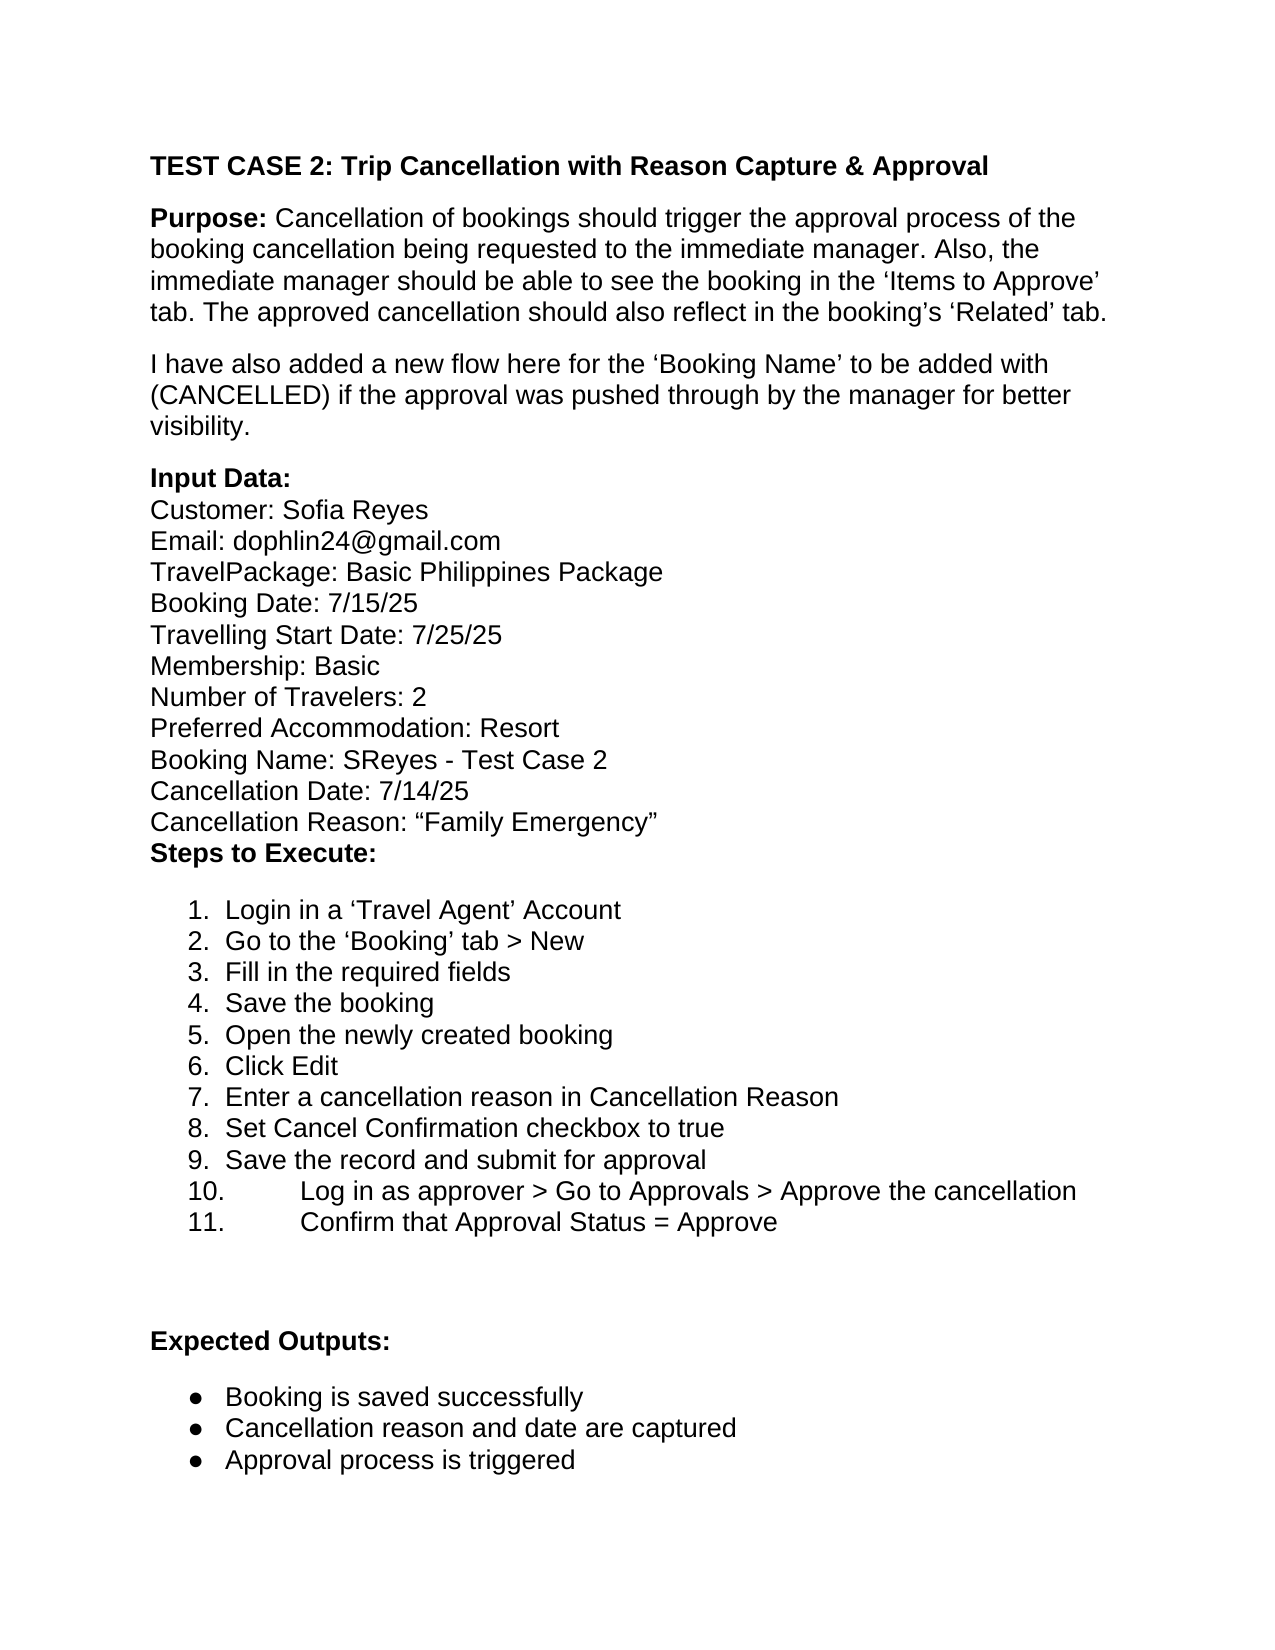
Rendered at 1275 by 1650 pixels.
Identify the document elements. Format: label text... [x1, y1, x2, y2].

list Login in a ‘Travel Agent’ Account [187, 894, 1125, 925]
list Set Cancel Confirmation checkbox to true [187, 1112, 1125, 1144]
list Save the booking [187, 987, 1125, 1019]
list Enter a cancellation reason in Cancellation Reason [187, 1081, 1125, 1112]
list Booking is saved successfully [187, 1381, 1125, 1412]
subtitle TEST CASE 2: Trip Cancellation with Reason Capture & Approval [150, 150, 1125, 181]
text Expected Outputs: [150, 1325, 1125, 1356]
list Log in as approver > Go to Approvals > Approve the cancellation [187, 1175, 1125, 1206]
text Steps to Execute: [150, 837, 1125, 869]
list Go to the ‘Booking’ tab > New [187, 925, 1125, 956]
list Save the record and submit for approval [187, 1144, 1125, 1175]
text Purpose: Cancellation of bookings should trigger the approval process of the booking cancellation being requested to the immediate manager. Also, the immediate manager should be able to see the booking in the ‘Items to Approve’ tab. The approved cancellation should also reflect in the booking’s ‘Related’ tab. [150, 202, 1125, 327]
list Confirm that Approval Status = Approve [187, 1206, 1125, 1237]
text Input Data: Customer: Sofia Reyes Email: dophlin24@gmail.com TravelPackage: Basic Philippines Package Booking Date: 7/15/25 Travelling Start Date: 7/25/25 Membership: Basic Number of Travelers: 2 [150, 462, 1125, 712]
text Cancellation Date: 7/14/25 Cancellation Reason: “Family Emergency” [150, 775, 1125, 837]
text I have also added a new flow here for the ‘Booking Name’ to be added with (CANCELLED) if the approval was pushed through by the manager for better visibility. [150, 348, 1125, 442]
text Preferred Accommodation: Resort [150, 712, 1125, 744]
list Approval process is triggered [187, 1444, 1125, 1475]
list Click Edit [187, 1050, 1125, 1081]
list Fill in the required fields [187, 956, 1125, 987]
list Open the newly created booking [187, 1019, 1125, 1050]
list Cancellation reason and date are captured [187, 1412, 1125, 1444]
text Booking Name: SReyes - Test Case 2 [150, 744, 1125, 775]
